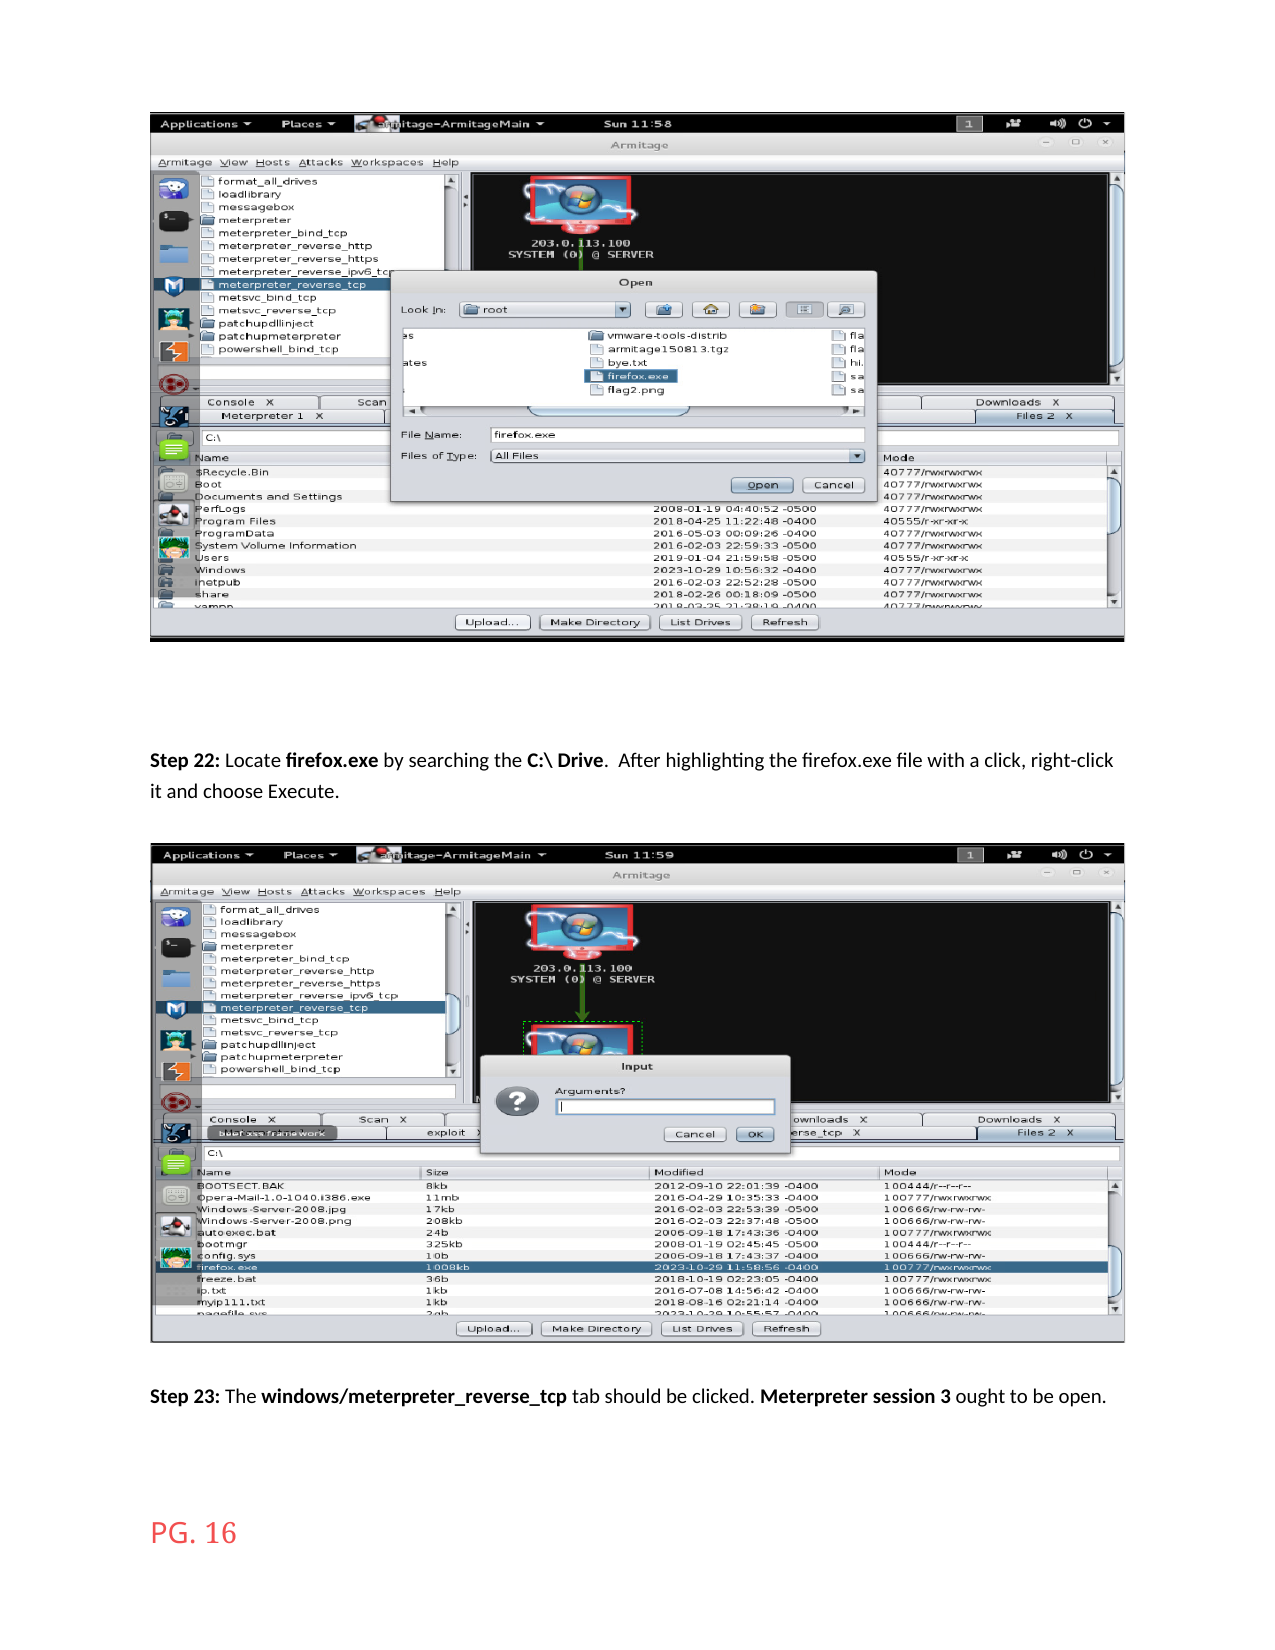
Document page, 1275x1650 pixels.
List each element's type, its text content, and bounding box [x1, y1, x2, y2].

picture [150, 843, 1125, 1343]
picture [150, 112, 1125, 642]
text Step 22: Locate firefox.exe by searching the C:\ Drive. After highlighting the firefox.exe file with a click, right-click it and choose Execute. [150, 747, 1125, 804]
text Step 23: The windows/meterpreter_reverse_tcp tab should be clicked. Meterpreter session 3 ought to be open. [150, 1383, 1125, 1408]
